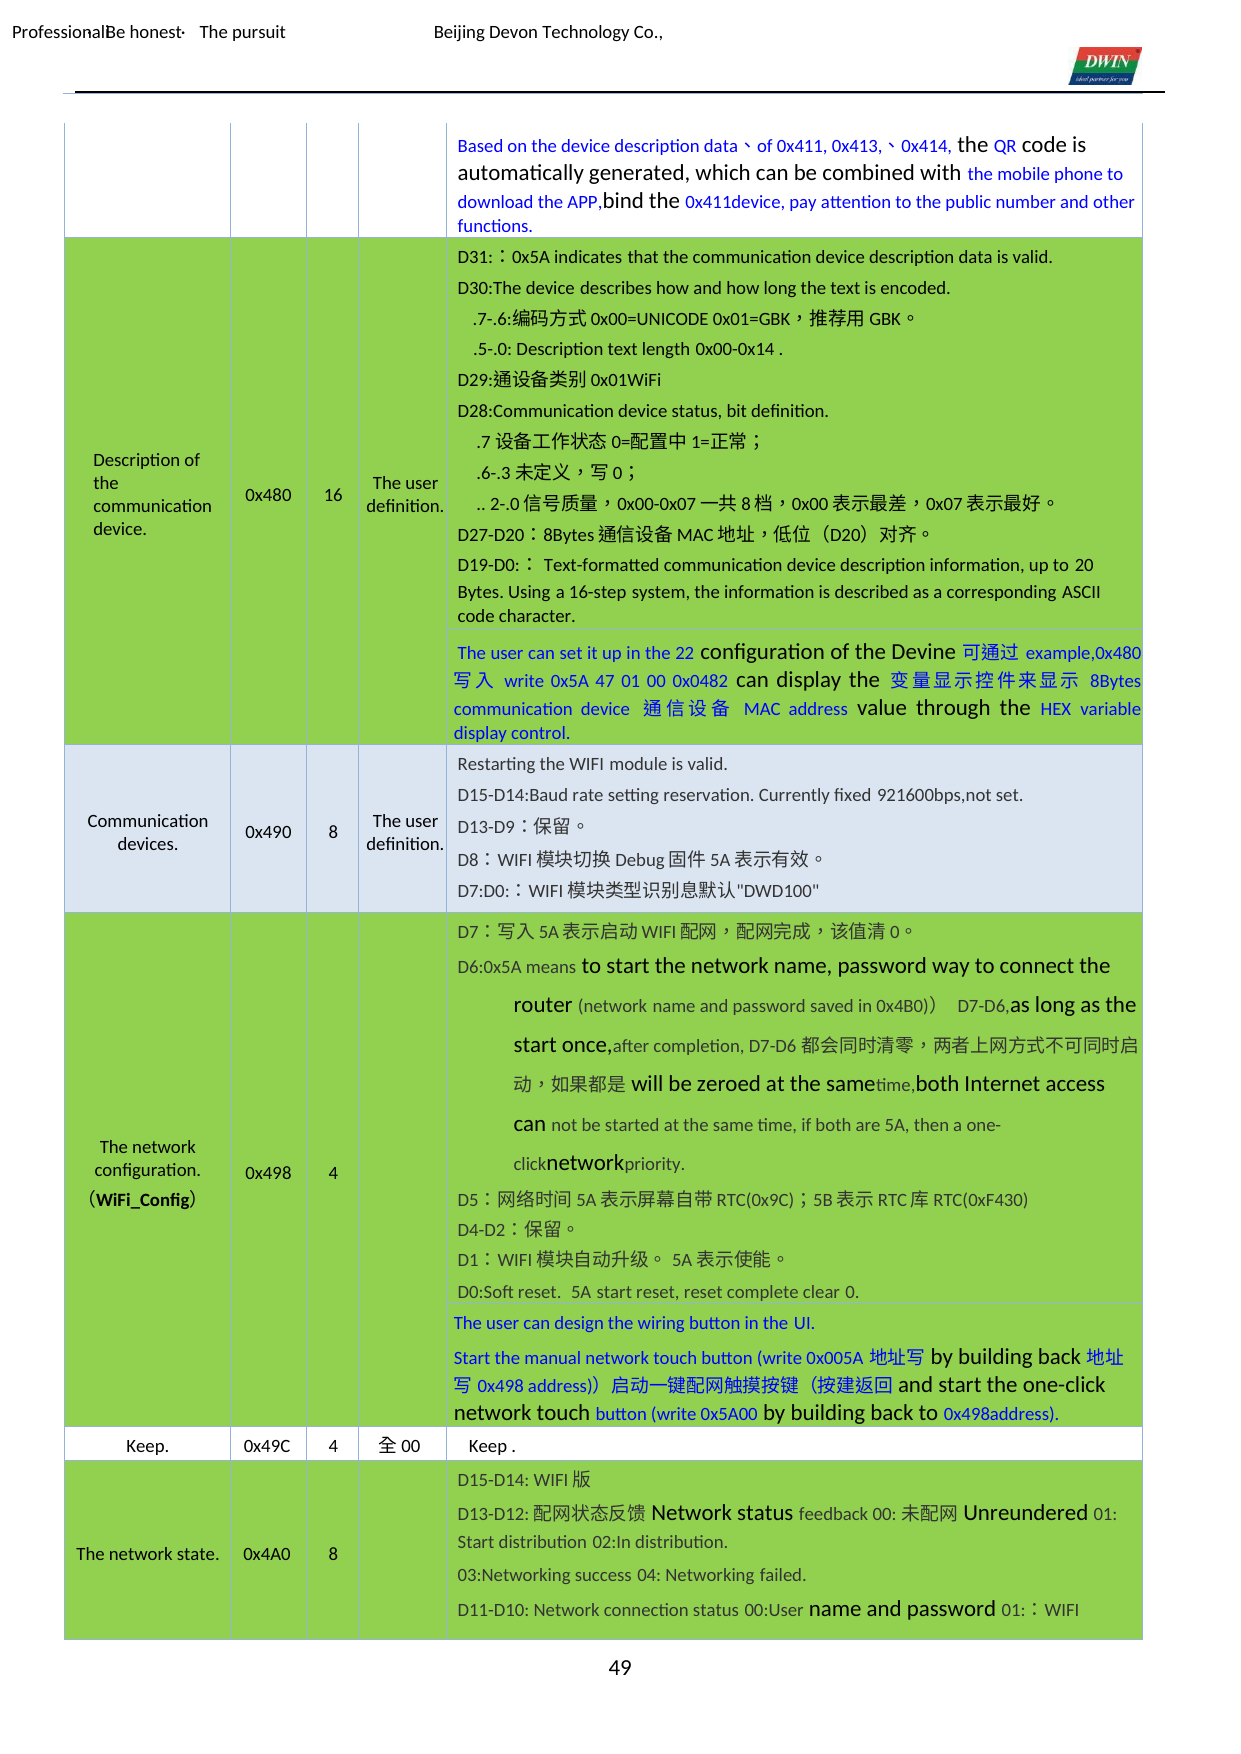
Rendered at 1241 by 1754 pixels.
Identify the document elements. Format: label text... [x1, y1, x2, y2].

table_header [307, 123, 358, 237]
table_cell 0x49C [231, 1427, 306, 1460]
table_cell 4 [307, 913, 358, 1426]
table_cell Keep. [65, 1427, 230, 1460]
table_cell The user definition. [359, 745, 446, 912]
table_cell The network configuration. （WiFi_Config） [65, 913, 230, 1426]
table_cell D31:：0x5A indicates that the communication device description data is valid. D30:The device describes how and how long the text is encoded. .7-.6:编码方式0x00=UNICODE 0x01=GBK，推荐用GBK。 .5-.0: Description text length 0x00-0x14 . D29:通设备类别0x01WiFi D28:Communication device status, bit definition. .7 设备工作状态 0=配置中 1=正常； .6-.3 未定义，写 0； .. 2-.0信号质量，0x00-0x07一共8档，0x00表示最差，0x07表示最好。 D27-D20：8Bytes通信设备MAC地址，低位（D20）对齐。 D19-D0:： Text-formatted communication device description information, up to 20 Bytes. Using a 16-step system, the information is described as a corresponding ASCII code character. [447, 238, 1142, 629]
table_header Based on the device description data、of 0x411, 0x413,、0x414, the QR code is automatically generated, which can be combined with the mobile phone to download the APP,bind the 0x411device, pay attention to the public number and other functions. [447, 123, 1142, 237]
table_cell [447, 1461, 1142, 1639]
table_cell Description of the communication device. [65, 238, 230, 744]
table_cell 0x4A0 [231, 1461, 306, 1639]
table_cell [359, 913, 446, 1426]
table_cell The user definition. [359, 238, 446, 744]
table_cell 4 [307, 1427, 358, 1460]
table_cell The user can design the wiring button in the UI. Start the manual network touch button (write 0x005A 地址写 by building back 地址写 0x498 address)）启动一键配网触摸按键（按建返回 and start the one-click network touch button (write 0x5A00 by building back to 0x498address). [447, 1304, 1142, 1426]
table_cell D7：写入5A表示启动WIFI配网，配网完成，该值清0。 D6:0x5A means to start the network name, password way to connect the router (network name and password saved in 0x4B0)） D7-D6,as long as the start once,after completion, D7-D6 都会同时清零，两者上网方式不可同时启动，如果都是 will be zeroed at the sametime,both Internet access can not be started at the same time, if both are 5A, then a one-clicknetworkpriority. D5：网络时间5A表示屏幕自带RTC(0x9C)；5B表示RTC库RTC(0xF430) D4-D2：保留。 D1：WIFI 模块自动升级。 5A 表示使能。 D0:Soft reset. 5A start reset, reset complete clear 0. [447, 913, 1142, 1303]
table_cell 0x490 [231, 745, 306, 912]
table_cell 16 [307, 238, 358, 744]
picture [1068, 47, 1142, 85]
table_header [65, 123, 230, 237]
table_header [231, 123, 306, 237]
table_cell 8 [307, 1461, 358, 1639]
table_cell Keep . [447, 1427, 1142, 1460]
table_cell Communication devices. [65, 745, 230, 912]
table_cell 0x480 [231, 238, 306, 744]
table_cell The user can set it up in the 22 configuration of the Devine 可通过 example,0x480 写入 write 0x5A 47 01 00 0x0482 can display the 变量显示控件来显示 8Bytes communication device 通信设备 MAC address value through the HEX variable display control. [447, 630, 1142, 744]
table_cell 8 [307, 745, 358, 912]
table_cell [359, 1461, 446, 1639]
table_cell Restarting the WIFI module is valid. D15-D14:Baud rate setting reservation. Currently fixed 921600bps,not set. D13-D9：保留。 D8：WIFI模块切换 Debug固件 5A表示有效。 D7:D0:：WIFI 模块类型识别息默认"DWD100" [447, 745, 1142, 912]
table_header [359, 123, 446, 237]
table_cell The network state. [65, 1461, 230, 1639]
table_cell 全00 [359, 1427, 446, 1460]
table_cell 0x498 [231, 913, 306, 1426]
